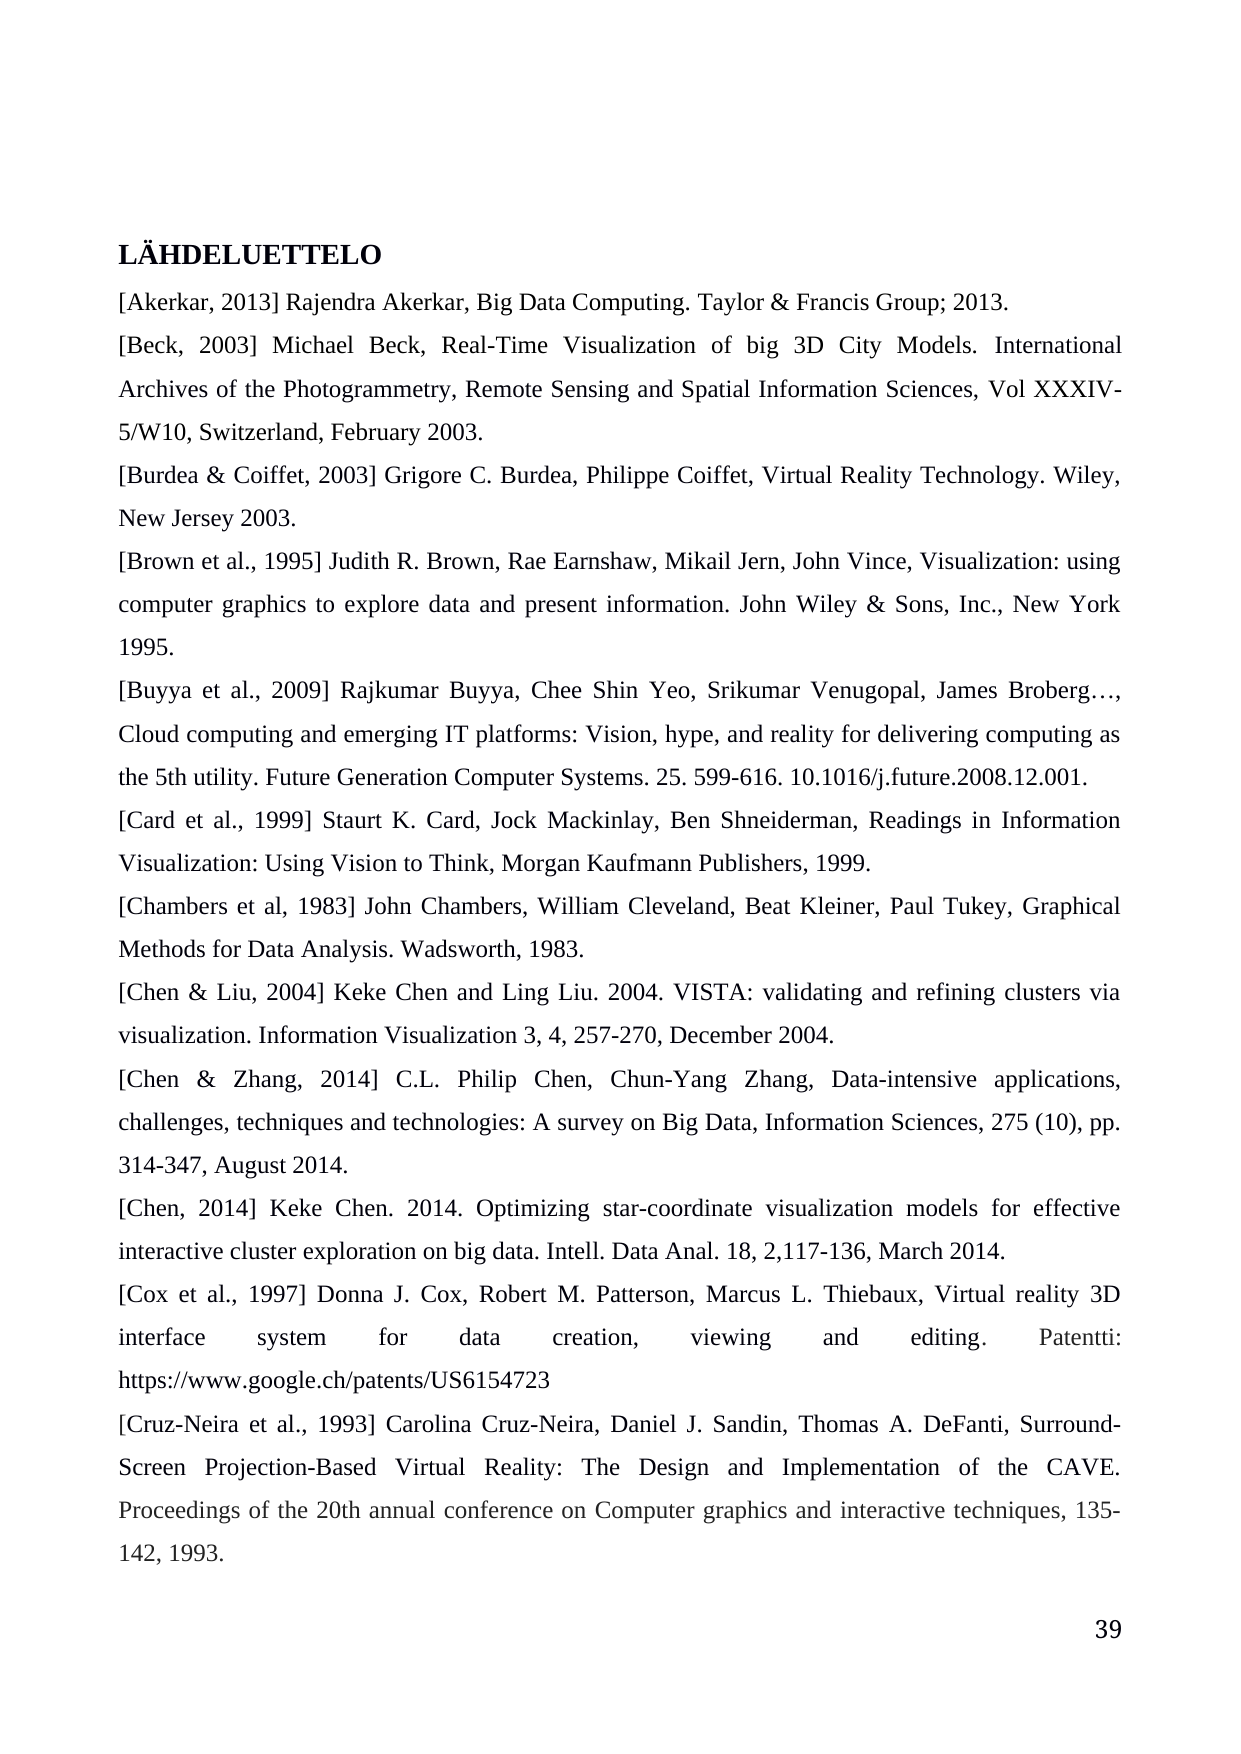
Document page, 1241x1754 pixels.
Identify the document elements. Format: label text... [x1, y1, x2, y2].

text [Beck, 2003] Michael Beck, Real-Time Visualization of big 3D City Models. International Archives of the Photogrammetry, Remote Sensing and Spatial Information Sciences, Vol XXXIV-5/W10, Switzerland, February 2003. [118, 331, 1122, 446]
text [Cruz-Neira et al., 1993] Carolina Cruz-Neira, Daniel J. Sandin, Thomas A. DeFanti, Surround-Screen Projection-Based Virtual Reality: The Design and Implementation of the CAVE. Proceedings of the 20th annual conference on Computer graphics and interactive techniques, 135-142, 1993. [118, 1524, 1122, 1567]
text [Cruz-Neira et al., 1993] Carolina Cruz-Neira, Daniel J. Sandin, Thomas A. DeFanti, Surround-Screen Projection-Based Virtual Reality: The Design and Implementation of the CAVE. Proceedings of the 20th annual conference on Computer graphics and interactive techniques, 135-142, 1993. [118, 1409, 1122, 1495]
text [Card et al., 1999] Staurt K. Card, Jock Mackinlay, Ben Shneiderman, Readings in Information Visualization: Using Vision to Think, Morgan Kaufmann Publishers, 1999. [118, 805, 1122, 877]
text [Akerkar, 2013] Rajendra Akerkar, Big Data Computing. Taylor & Francis Group; 2013. [118, 287, 1122, 316]
text [Brown et al., 1995] Judith R. Brown, Rae Earnshaw, Mikail Jern, John Vince, Visualization: using computer graphics to explore data and present information. John Wiley & Sons, Inc., New York 1995. [118, 546, 1122, 661]
text [Chen & Zhang, 2014] C.L. Philip Chen, Chun-Yang Zhang, Data-intensive applications, challenges, techniques and technologies: A survey on Big Data, Information Sciences, 275 (10), pp. 314-347, August 2014. [118, 1064, 1122, 1179]
text LÄHDELUETTELO [118, 237, 1122, 271]
text [Cox et al., 1997] Donna J. Cox, Robert M. Patterson, Marcus L. Thiebaux, Virtual reality 3D interface system for data creation, viewing and editing. Patentti: https://www.google.ch/patents/US6154723 [118, 1279, 1122, 1394]
text [Buyya et al., 2009] Rajkumar Buyya, Chee Shin Yeo, Srikumar Venugopal, James Broberg…, Cloud computing and emerging IT platforms: Vision, hype, and reality for delivering computing as the 5th utility. Future Generation Computer Systems. 25. 599-616. 10.1016/j.future.2008.12.001. [118, 676, 1122, 791]
text [Burdea & Coiffet, 2003] Grigore C. Burdea, Philippe Coiffet, Virtual Reality Technology. Wiley, New Jersey 2003. [118, 460, 1122, 532]
text [Chambers et al, 1983] John Chambers, William Cleveland, Beat Kleiner, Paul Tukey, Graphical Methods for Data Analysis. Wadsworth, 1983. [118, 891, 1122, 963]
text [Chen, 2014] Keke Chen. 2014. Optimizing star-coordinate visualization models for effective interactive cluster exploration on big data. Intell. Data Anal. 18, 2,117-136, March 2014. [118, 1193, 1122, 1265]
text [Chen & Liu, 2004] Keke Chen and Ling Liu. 2004. VISTA: validating and refining clusters via visualization. Information Visualization 3, 4, 257-270, December 2004. [118, 977, 1122, 1049]
